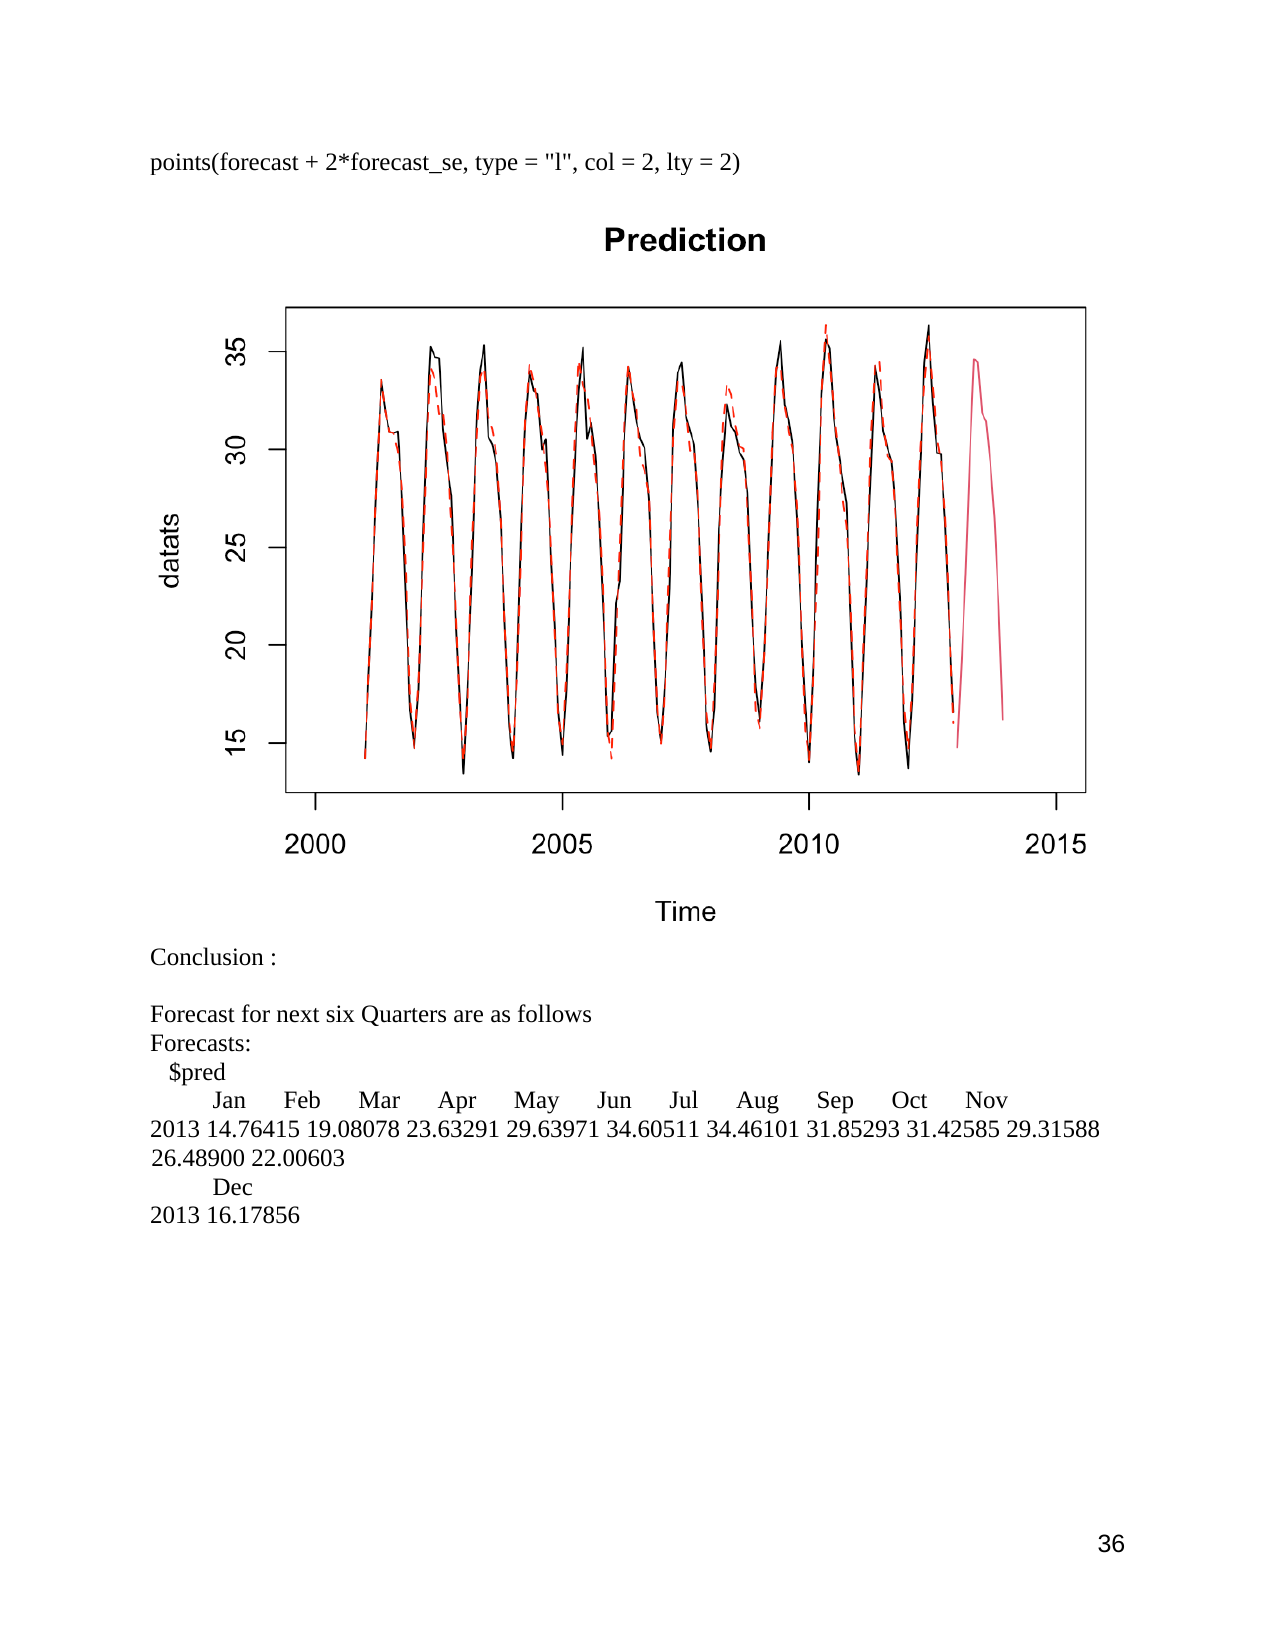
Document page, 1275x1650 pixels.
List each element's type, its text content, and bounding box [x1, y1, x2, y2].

text Conclusion : [150, 942, 1123, 970]
text Dec [150, 1172, 1123, 1200]
text 2013 16.17856 [150, 1200, 1123, 1229]
text points(forecast + 2*forecast_se, type = "l", col = 2, lty = 2) [150, 147, 1125, 175]
text 2013 14.76415 19.08078 23.63291 29.63971 34.60511 34.46101 31.85293 31.42585 29.31588 26.48900 22.00603 [150, 1114, 1123, 1172]
text Forecasts: [150, 1028, 1123, 1057]
text $pred [150, 1057, 1123, 1085]
text Forecast for next six Quarters are as follows [150, 999, 1123, 1028]
text Jan Feb Mar Apr May Jun Jul Aug Sep Oct Nov [150, 1085, 1123, 1114]
picture [150, 175, 1125, 942]
